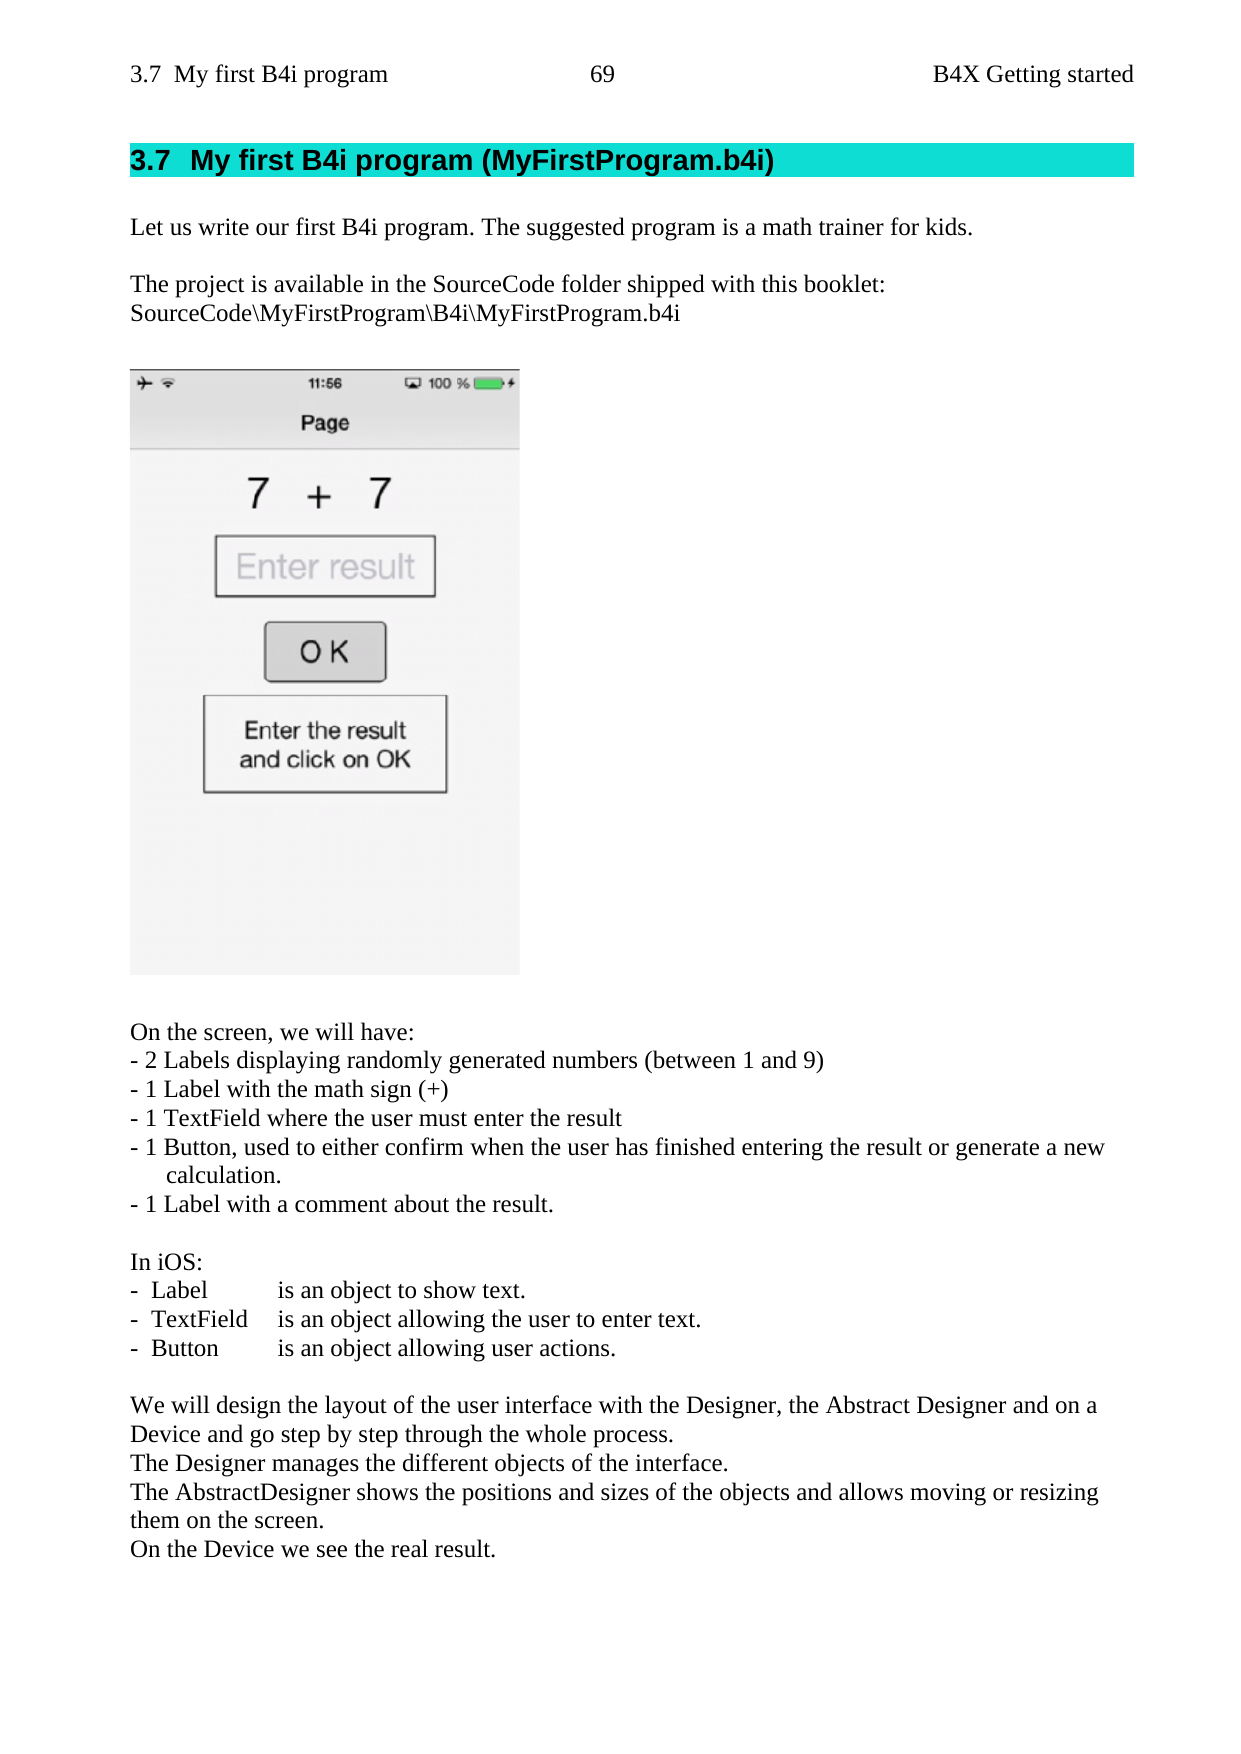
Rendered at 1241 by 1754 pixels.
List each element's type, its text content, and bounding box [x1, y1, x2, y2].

text - 1 TextField where the user must enter the result [130, 1103, 1134, 1132]
text Let us write our first B4i program. The suggested program is a math trainer for kids. [130, 212, 1134, 240]
text On the screen, we will have: [130, 1017, 1134, 1045]
text SourceCode\MyFirstProgram\B4i\MyFirstProgram.b4i [130, 298, 1134, 327]
text The AbstractDesigner shows the positions and sizes of the objects and allows moving or resizing them on the screen. [130, 1477, 1134, 1534]
text - 1 Button, used to either confirm when the user has finished entering the result or generate a new calculation. [130, 1132, 1134, 1189]
text - Button is an object allowing user actions. [130, 1333, 1134, 1362]
text - 1 Label with the math sign (+) [130, 1074, 1134, 1103]
text - TextField is an object allowing the user to enter text. [130, 1304, 1134, 1333]
text - 1 Label with a comment about the result. [130, 1189, 1134, 1218]
text The project is available in the SourceCode folder shipped with this booklet: [130, 269, 1134, 298]
text - Label is an object to show t. [130, 1275, 1134, 1304]
text - 2 Labels displaying randomly generated numbers (between 1 and 9) [130, 1045, 1134, 1074]
picture [129, 369, 520, 975]
text In iOS: [130, 1247, 1134, 1275]
text We will design the layout of the user interface with the Designer, the Abstract Designer and on a Device and go step by step through the whole process. [130, 1390, 1134, 1448]
text On the Device we see the real result. [130, 1534, 1134, 1563]
subtitle My first B4i program (MyFirstProgram.b4i) [130, 143, 1134, 177]
text The Designer manages the different objects of the interface. [130, 1448, 1134, 1477]
